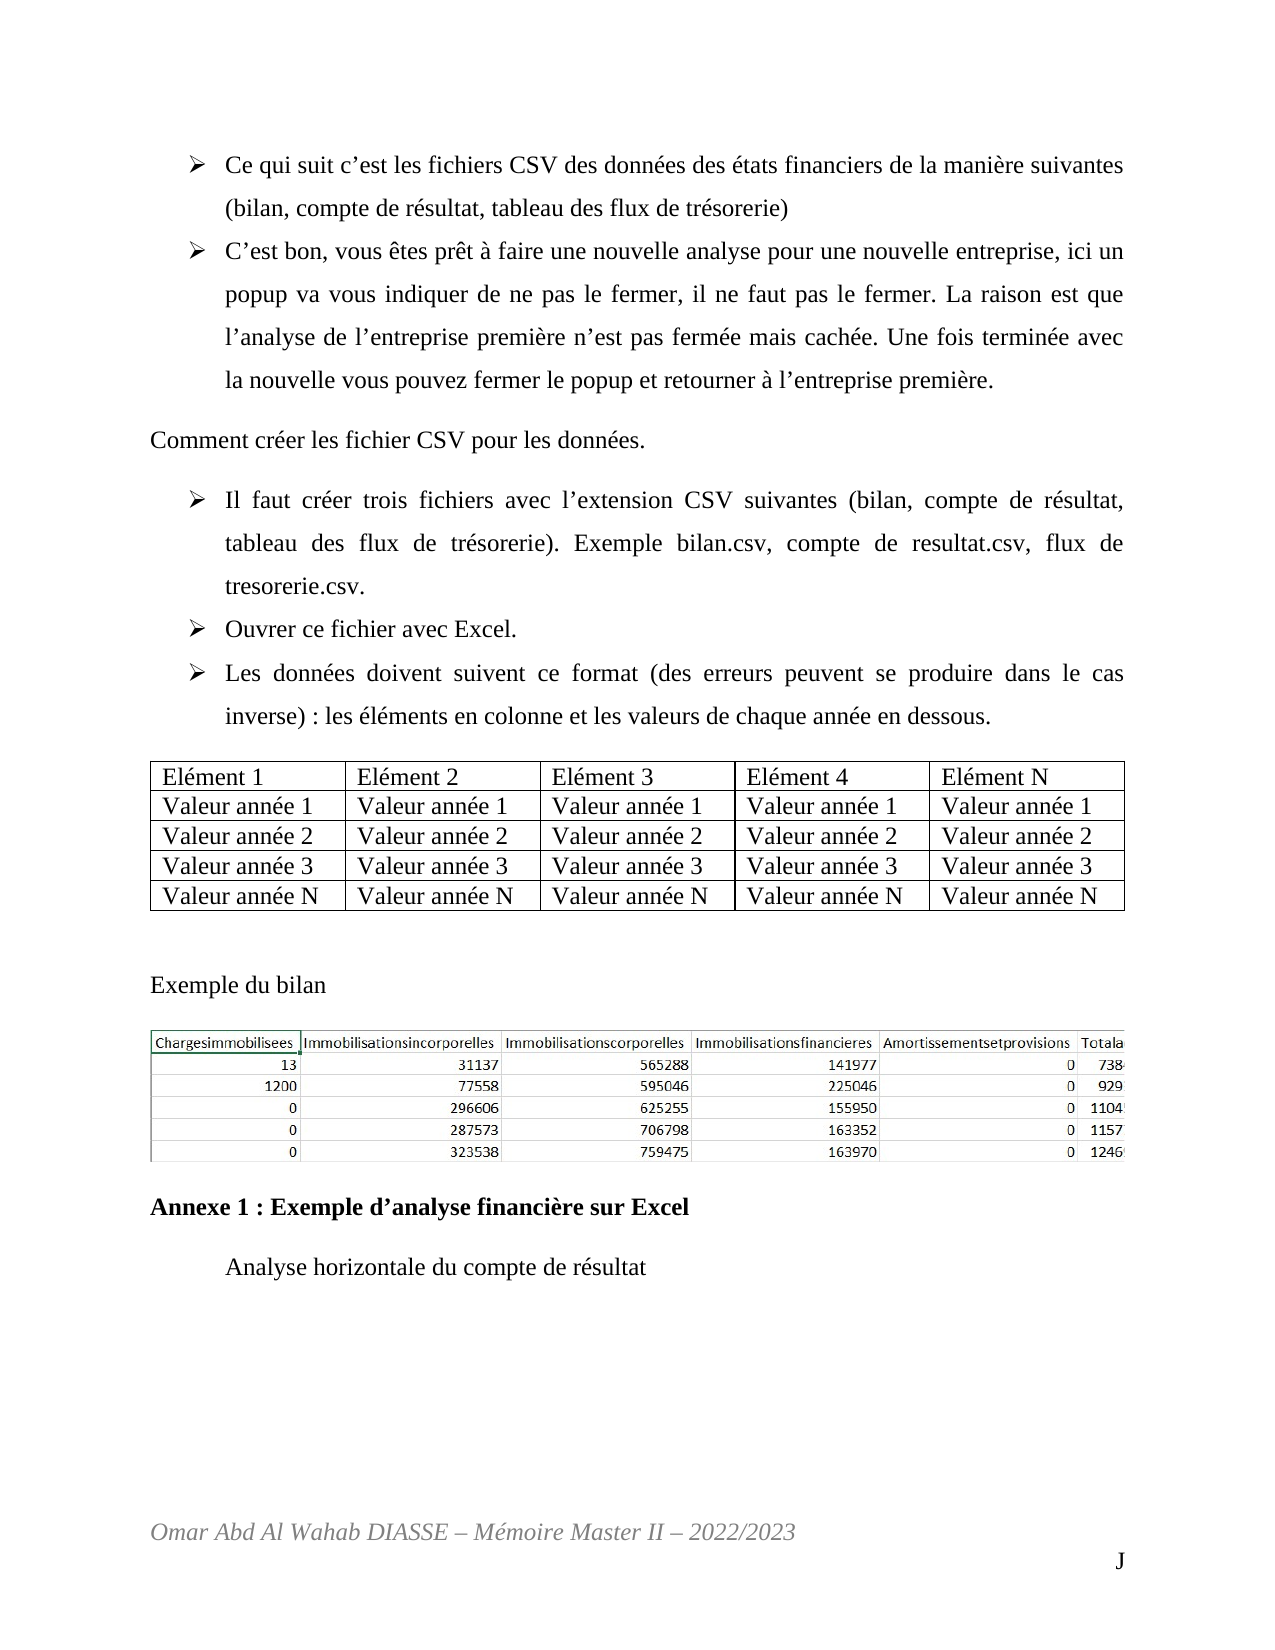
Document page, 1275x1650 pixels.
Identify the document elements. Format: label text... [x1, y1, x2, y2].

table_cell Valeur année 2 [151, 821, 345, 850]
table_header Elément 4 [736, 762, 929, 790]
table_cell Valeur année N [151, 881, 345, 909]
table_cell Valeur année 3 [346, 851, 540, 880]
text Exemple du bilan [150, 970, 1125, 999]
list Ce qui suit c’est les fichiers CSV des données des états financiers de la manière suivantes (bilan, compte de résultat, tableau des flux de trésorerie) [187, 150, 1125, 222]
table_cell Valeur année 3 [736, 851, 929, 880]
table_cell Valeur année 2 [930, 821, 1124, 850]
table_cell Valeur année 2 [541, 821, 734, 850]
table_cell Valeur année N [930, 881, 1124, 909]
table_cell Valeur année N [541, 881, 734, 909]
list Il faut créer trois fichiers avec l’extension CSV suivantes (bilan, compte de résultat, tableau des flux de trésorerie). Exemple bilan.csv, compte de resultat.csv, flux de tresorerie.csv. [187, 485, 1125, 600]
text Annexe 1 : Exemple d’analyse financière sur Excel [150, 1192, 1125, 1221]
table_cell Valeur année 1 [346, 791, 540, 820]
table_cell Valeur année 1 [541, 791, 734, 820]
table_cell Valeur année 2 [346, 821, 540, 850]
table_cell Valeur année N [346, 881, 540, 909]
table_cell Valeur année 3 [930, 851, 1124, 880]
table_cell Valeur année 3 [541, 851, 734, 880]
list C’est bon, vous êtes prêt à faire une nouvelle analyse pour une nouvelle entreprise, ici un popup va vous indiquer de ne pas le fermer, il ne faut pas le fermer. La raison est que l’analyse de l’entreprise première n’est pas fermée mais cachée. Une fois terminée avec la nouvelle vous pouvez fermer le popup et retourner à l’entreprise première. [187, 236, 1125, 394]
table_cell Valeur année 1 [930, 791, 1124, 820]
table_cell Valeur année 3 [151, 851, 345, 880]
text Comment créer les fichier CSV pour les données. [150, 425, 1125, 454]
list Ouvrer ce fichier avec Excel. [187, 614, 1125, 643]
table_cell Valeur année N [736, 881, 929, 909]
table_cell Valeur année 2 [736, 821, 929, 850]
table_cell Valeur année 1 [736, 791, 929, 820]
table_cell Valeur année 1 [151, 791, 345, 820]
table_header Elément N [930, 762, 1124, 790]
picture [150, 1030, 1125, 1162]
table_header Elément 3 [541, 762, 734, 790]
table_header Elément 1 [151, 762, 345, 790]
list Les données doivent suivent ce format (des erreurs peuvent se produire dans le cas inverse) : les éléments en colonne et les valeurs de chaque année en dessous. [187, 658, 1125, 729]
table_header Elément 2 [346, 762, 540, 790]
text Analyse horizontale du compte de résultat [225, 1252, 1125, 1281]
